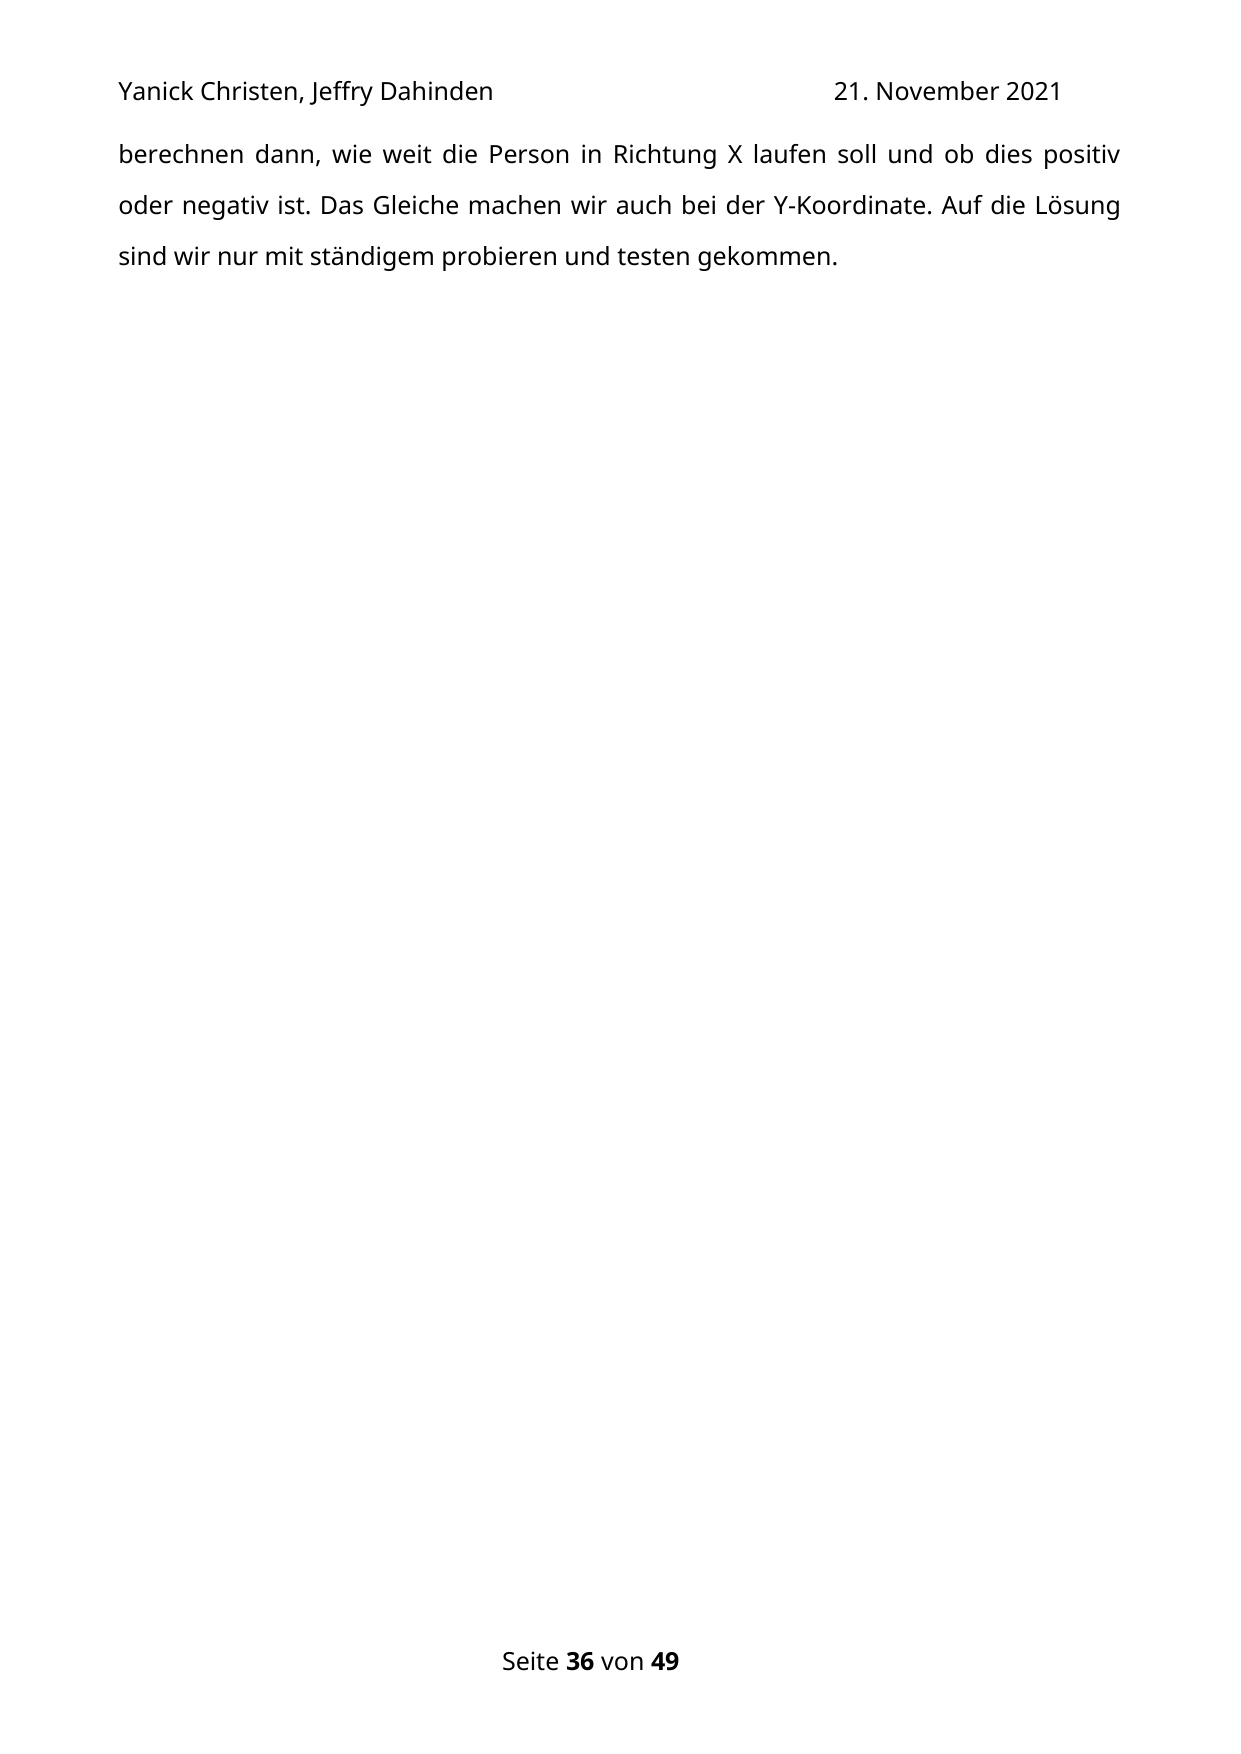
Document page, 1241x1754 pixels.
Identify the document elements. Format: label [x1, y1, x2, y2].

text [118, 137, 1122, 273]
